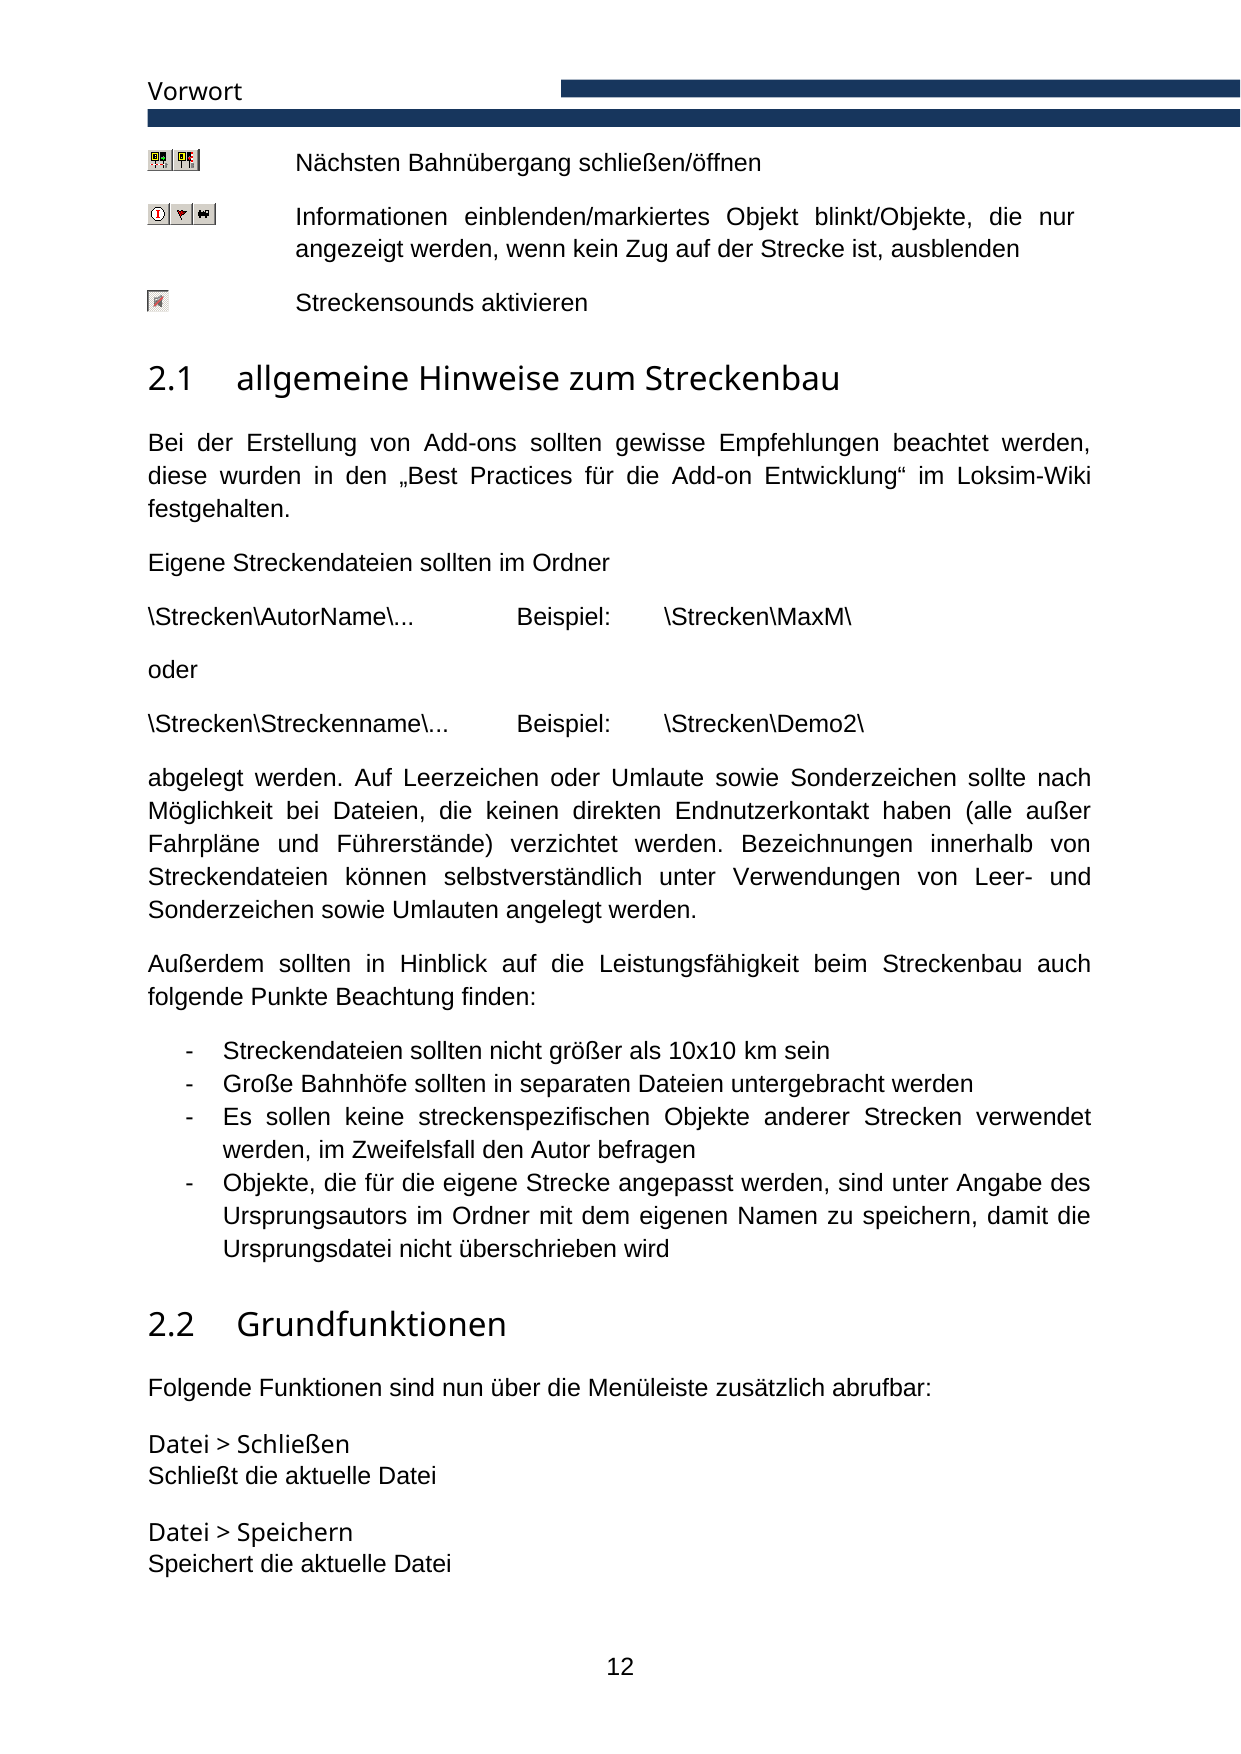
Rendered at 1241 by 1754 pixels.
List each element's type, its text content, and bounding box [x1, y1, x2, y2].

text Bei der Erstellung von Add-ons sollten gewisse Empfehlungen beachtet werden, diese wurden in den „Best Practices für die Add-on Entwicklung“ im Loksim-Wiki festgehalten. [148, 428, 1093, 522]
text abgelegt werden. Auf Leerzeichen oder Umlaute sowie Sonderzeichen sollte nach Möglichkeit bei Dateien, die keinen direkten Endnutzerkontakt haben (alle außer Fahrpläne und Führerstände) verzichtet werden. Bezeichnungen innerhalb von Streckendateien können selbstverständlich unter Verwendungen von Leer- und Sonderzeichen sowie Umlauten angelegt werden. [148, 763, 1093, 924]
text Eigene Streckendateien sollten im Ordner [148, 548, 1093, 576]
list Große Bahnhöfe sollten in separaten Dateien untergebracht werden [185, 1069, 1093, 1098]
list Objekte, die für die eigene Strecke angepasst werden, sind unter Angabe des Ursprungsautors im Ordner mit dem eigenen Namen zu speichern, damit die Ursprungsdatei nicht überschrieben wird [185, 1168, 1093, 1263]
text Datei > Schließen [148, 1427, 1093, 1461]
subtitle allgemeine Hinweise zum Streckenbau [148, 355, 1093, 400]
picture [147, 149, 200, 171]
text Folgende Funktionen sind nun über die Menüleiste zusätzlich abrufbar: [148, 1373, 1093, 1402]
text Schließt die aktuelle Datei [148, 1461, 1093, 1490]
text \Strecken\AutorName\... Beispiel: \Strecken\MaxM\ [148, 601, 1093, 630]
picture [147, 203, 216, 225]
text Datei > Speichern [148, 1515, 1093, 1549]
subtitle Grundfunktionen [148, 1300, 1093, 1346]
text Nächsten Bahnübergang schließen/öffnen [148, 148, 1093, 176]
text Informationen einblenden/markiertes Objekt blinkt/Objekte, die nur angezeigt werden, wenn kein Zug auf der Strecke ist, ausblenden [148, 201, 1093, 263]
list Es sollen keine streckenspezifischen Objekte anderer Strecken verwendet werden, im Zweifelsfall den Autor befragen [185, 1102, 1093, 1164]
text Speichert die aktuelle Datei [148, 1549, 1093, 1578]
text Außerdem sollten in Hinblick auf die Leistungsfähigkeit beim Streckenbau auch folgende Punkte Beachtung finden: [148, 949, 1093, 1011]
text Streckensounds aktivieren [148, 288, 1093, 317]
list Streckendateien sollten nicht größer als 10x10 km sein [185, 1036, 1093, 1064]
text \Strecken\Streckenname\... Beispiel: \Strecken\Demo2\ [148, 709, 1093, 738]
text oder [148, 655, 1093, 684]
picture [147, 290, 169, 312]
